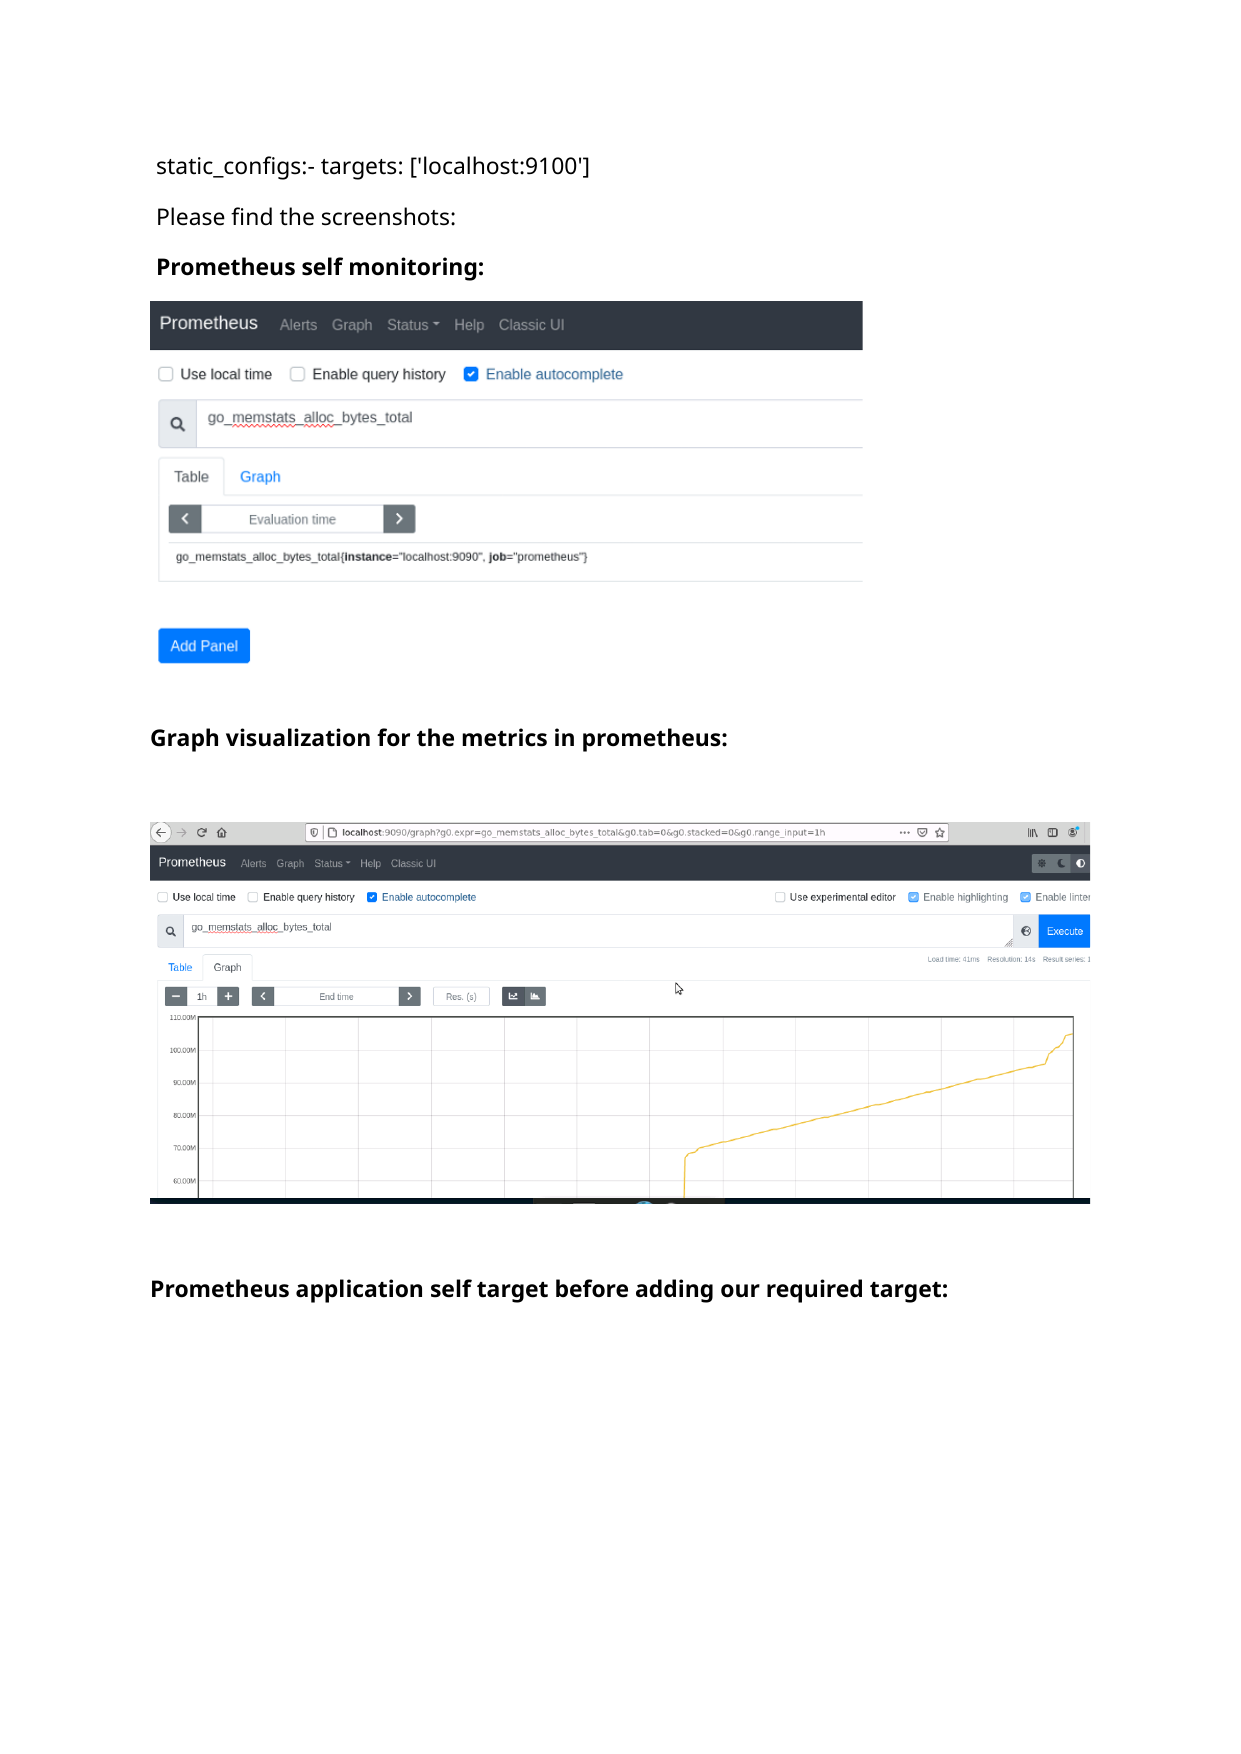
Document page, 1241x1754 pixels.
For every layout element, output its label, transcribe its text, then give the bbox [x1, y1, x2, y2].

text Please find the screenshots: [150, 200, 1090, 232]
text Prometheus self monitoring: [150, 251, 1090, 282]
text static_configs:- targets: ['localhost:9100'] [150, 150, 1090, 181]
text Graph visualization for the metrics in prometheus: [150, 721, 1090, 753]
text Prometheus application self target before adding our required target: [150, 1273, 1090, 1304]
picture [150, 822, 1091, 1204]
picture [150, 301, 863, 703]
